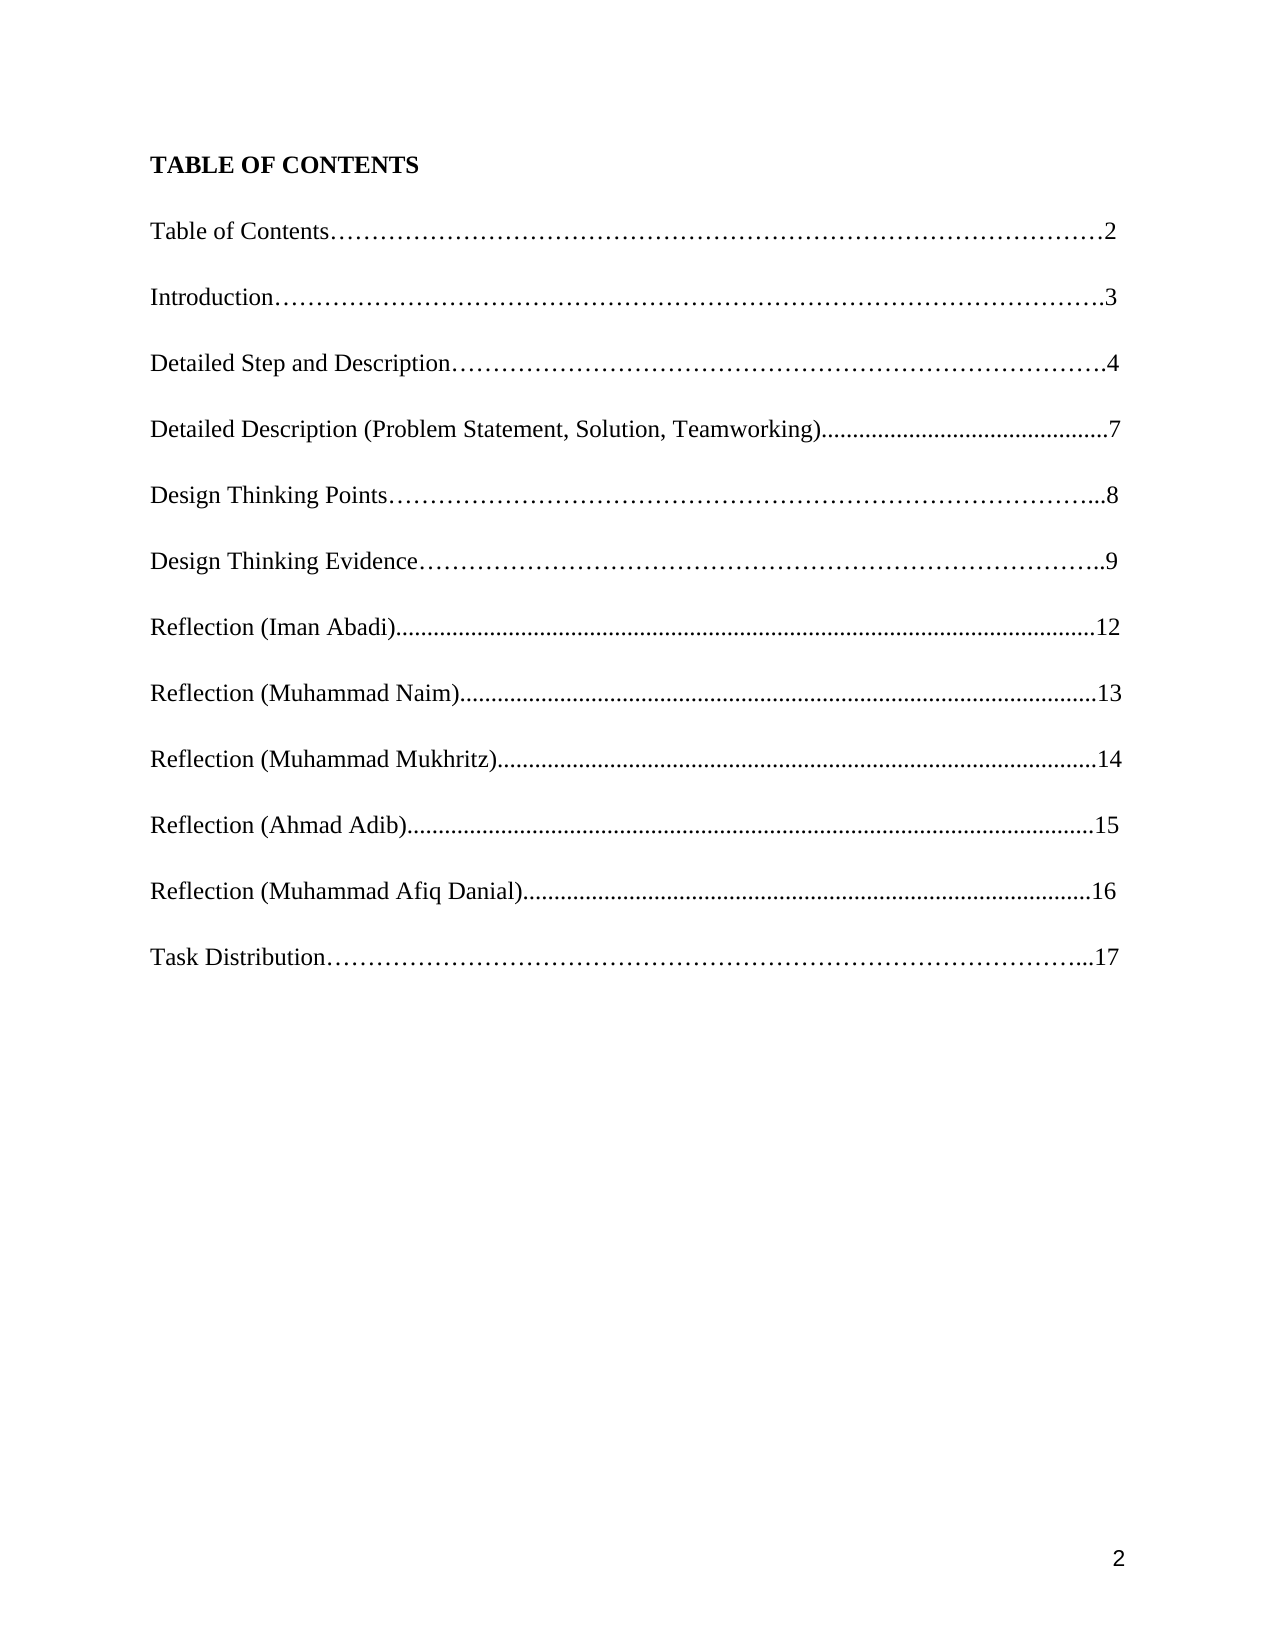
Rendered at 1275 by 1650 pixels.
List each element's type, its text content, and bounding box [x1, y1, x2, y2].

text Introduction……………………………………………………………………………………….3 [150, 282, 1125, 311]
text Reflection (Ahmad Adib)..............................................................................................................15 [150, 810, 1125, 839]
text Reflection (Muhammad Afiq Danial)...........................................................................................16 [150, 876, 1125, 905]
text TABLE OF CONTENTS [150, 150, 1125, 179]
text Reflection (Muhammad Mukhritz)................................................................................................14 [150, 744, 1125, 773]
text Design Thinking Points…………………………………………………………………………...8 [150, 480, 1125, 509]
text Task Distribution………………………………………………………………………………...17 [150, 942, 1125, 971]
text Detailed Step and Description…………………………………………………………………….4 [150, 348, 1125, 377]
text Reflection (Muhammad Naim)......................................................................................................13 [150, 678, 1125, 707]
text Design Thinking Evidence………………………………………………………………………..9 [150, 546, 1125, 575]
text Table of Contents…………………………………………………………………………………2 [150, 216, 1125, 245]
text Detailed Description (Problem Statement, Solution, Teamworking)..............................................7 [150, 414, 1125, 443]
text Reflection (Iman Abadi)................................................................................................................12 [150, 612, 1125, 641]
